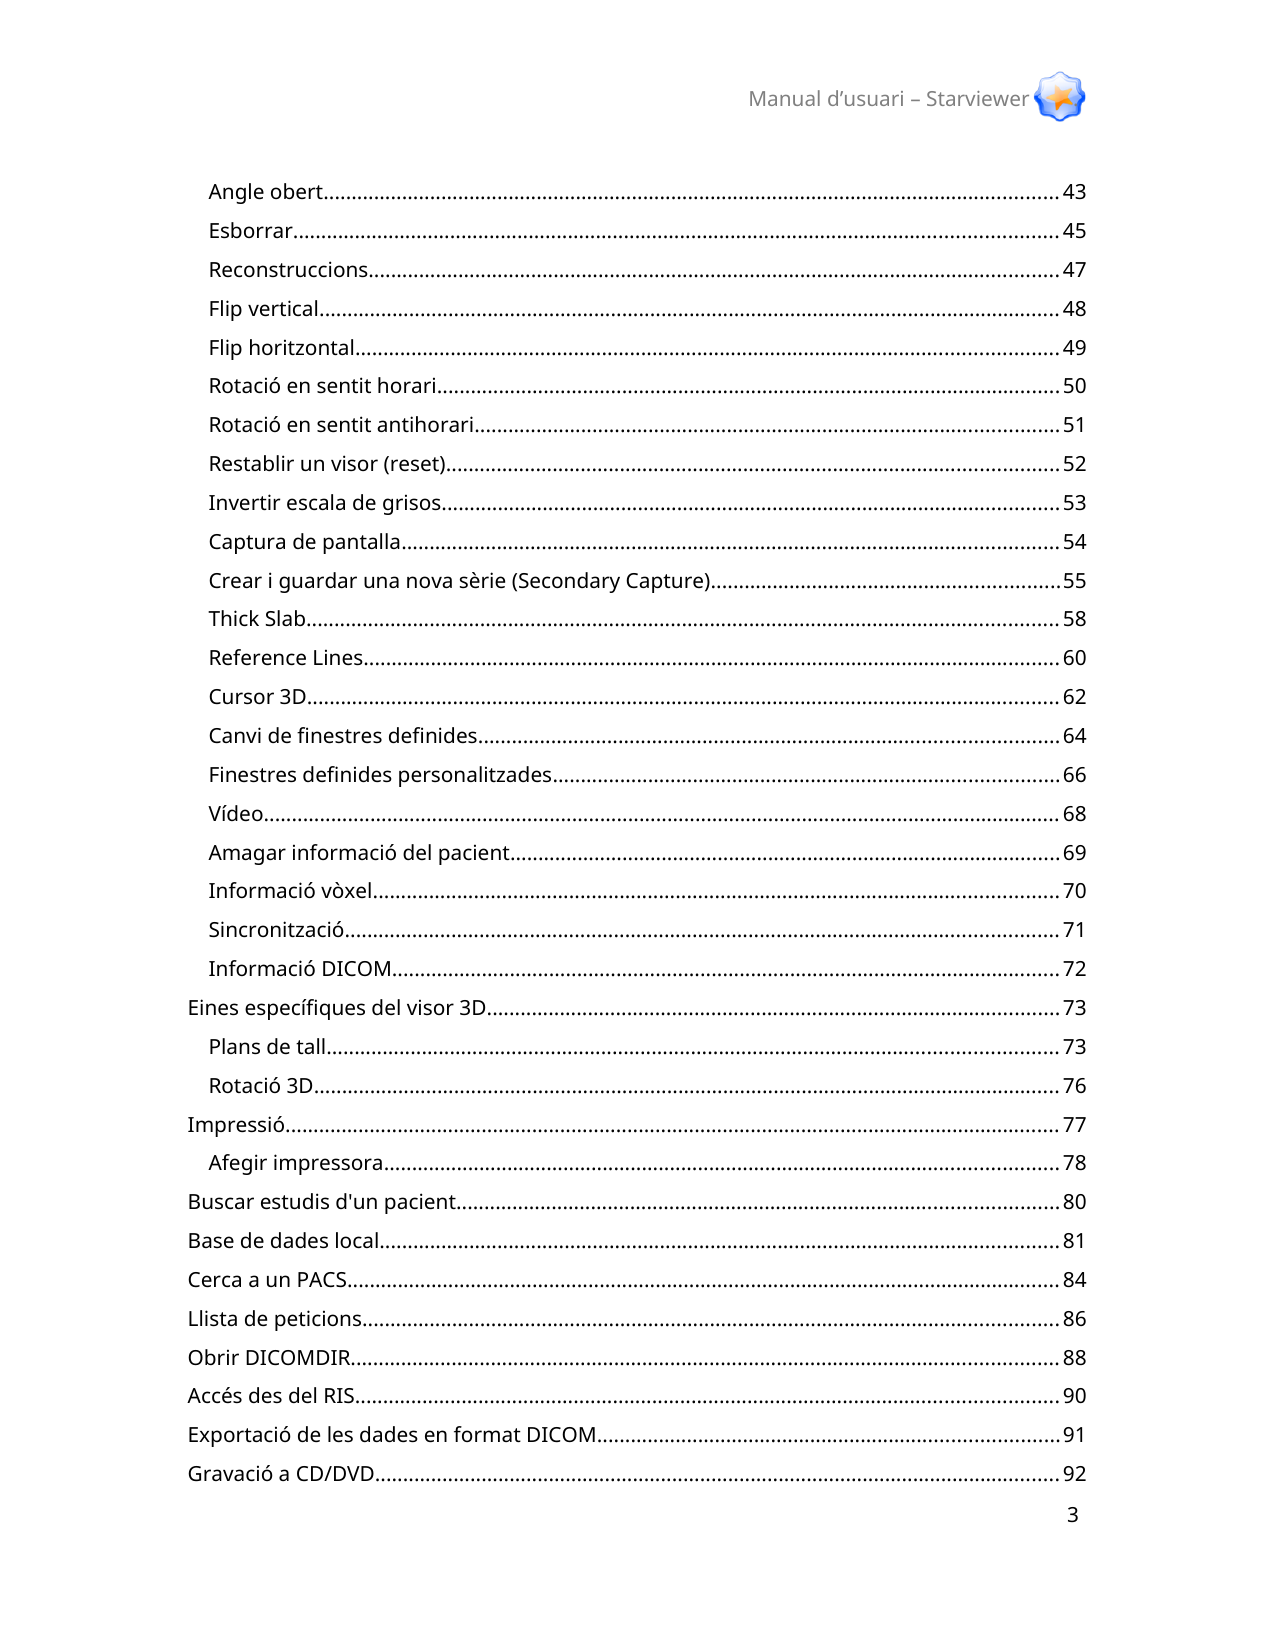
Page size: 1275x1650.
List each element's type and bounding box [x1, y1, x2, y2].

picture [1033, 71, 1086, 122]
